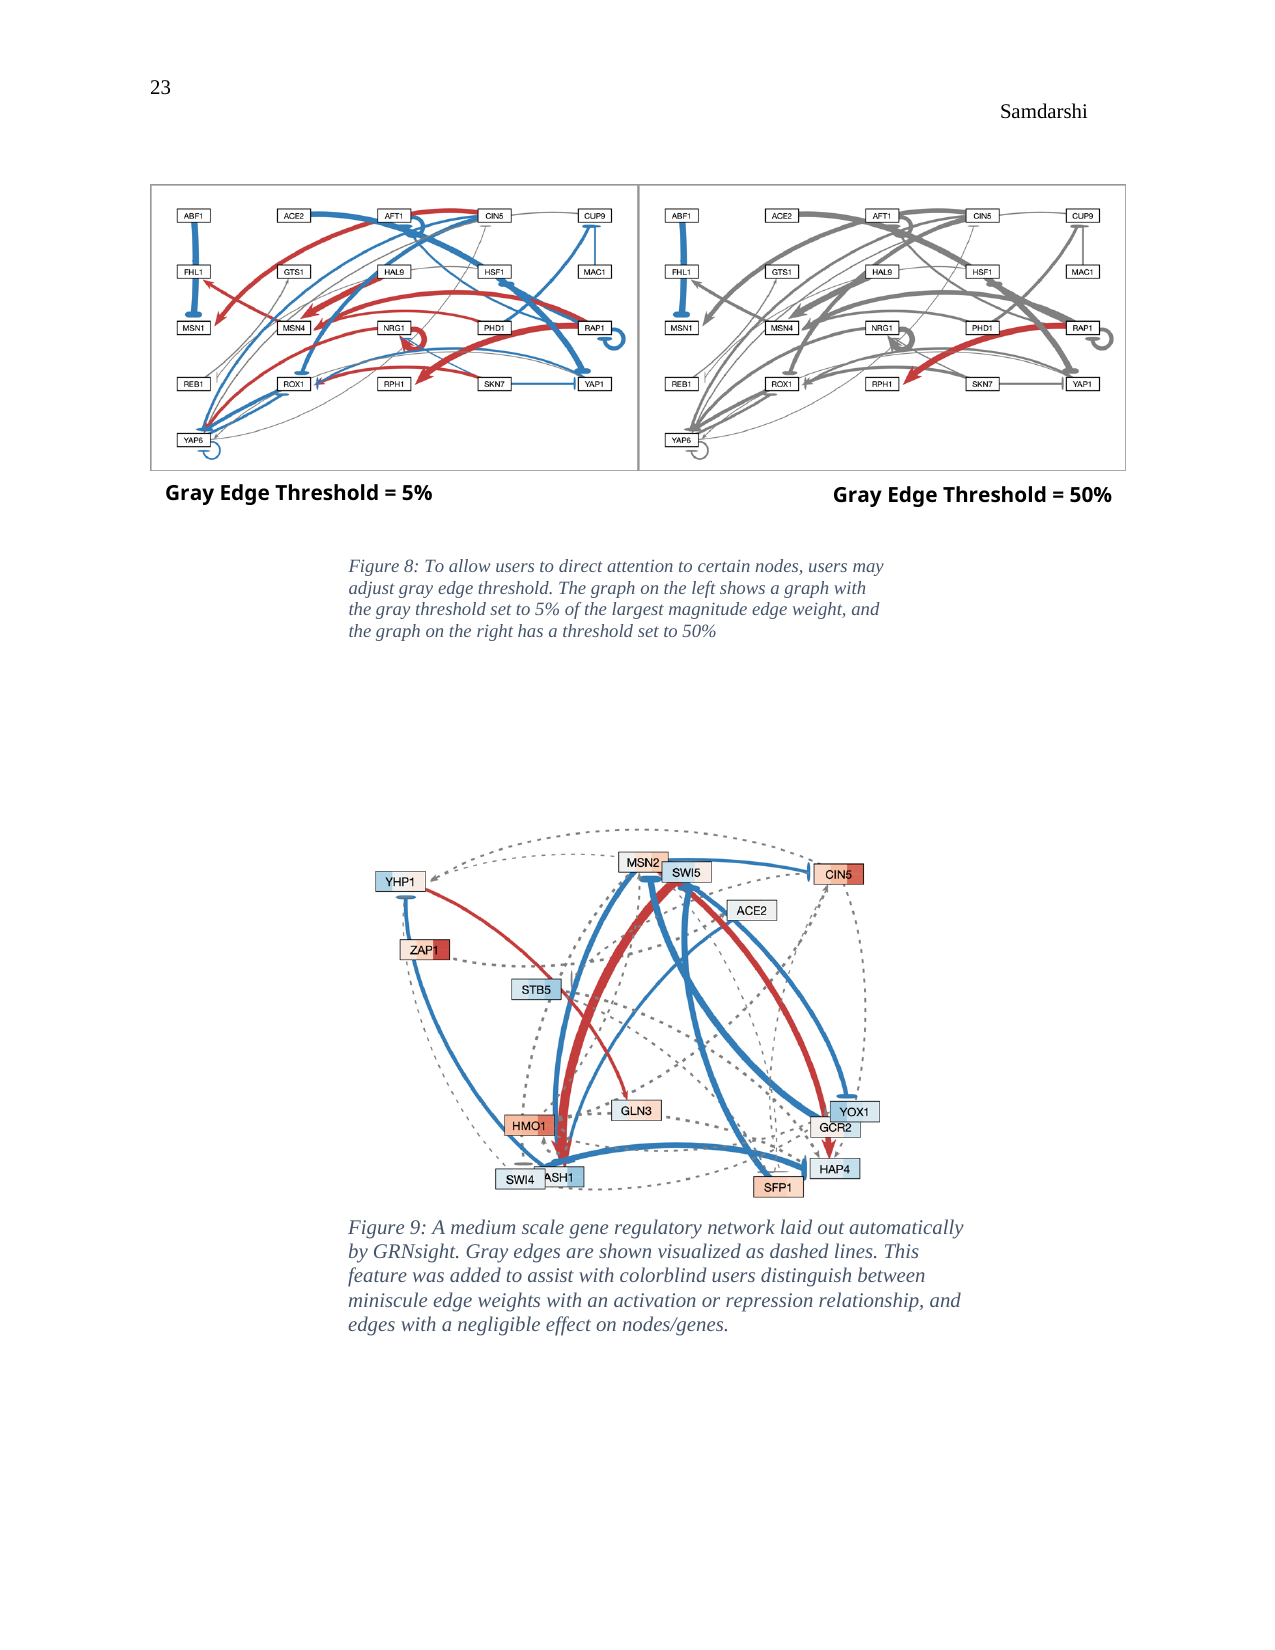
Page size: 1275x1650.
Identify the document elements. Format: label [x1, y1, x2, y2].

picture [150, 184, 1126, 471]
picture [369, 818, 895, 1208]
